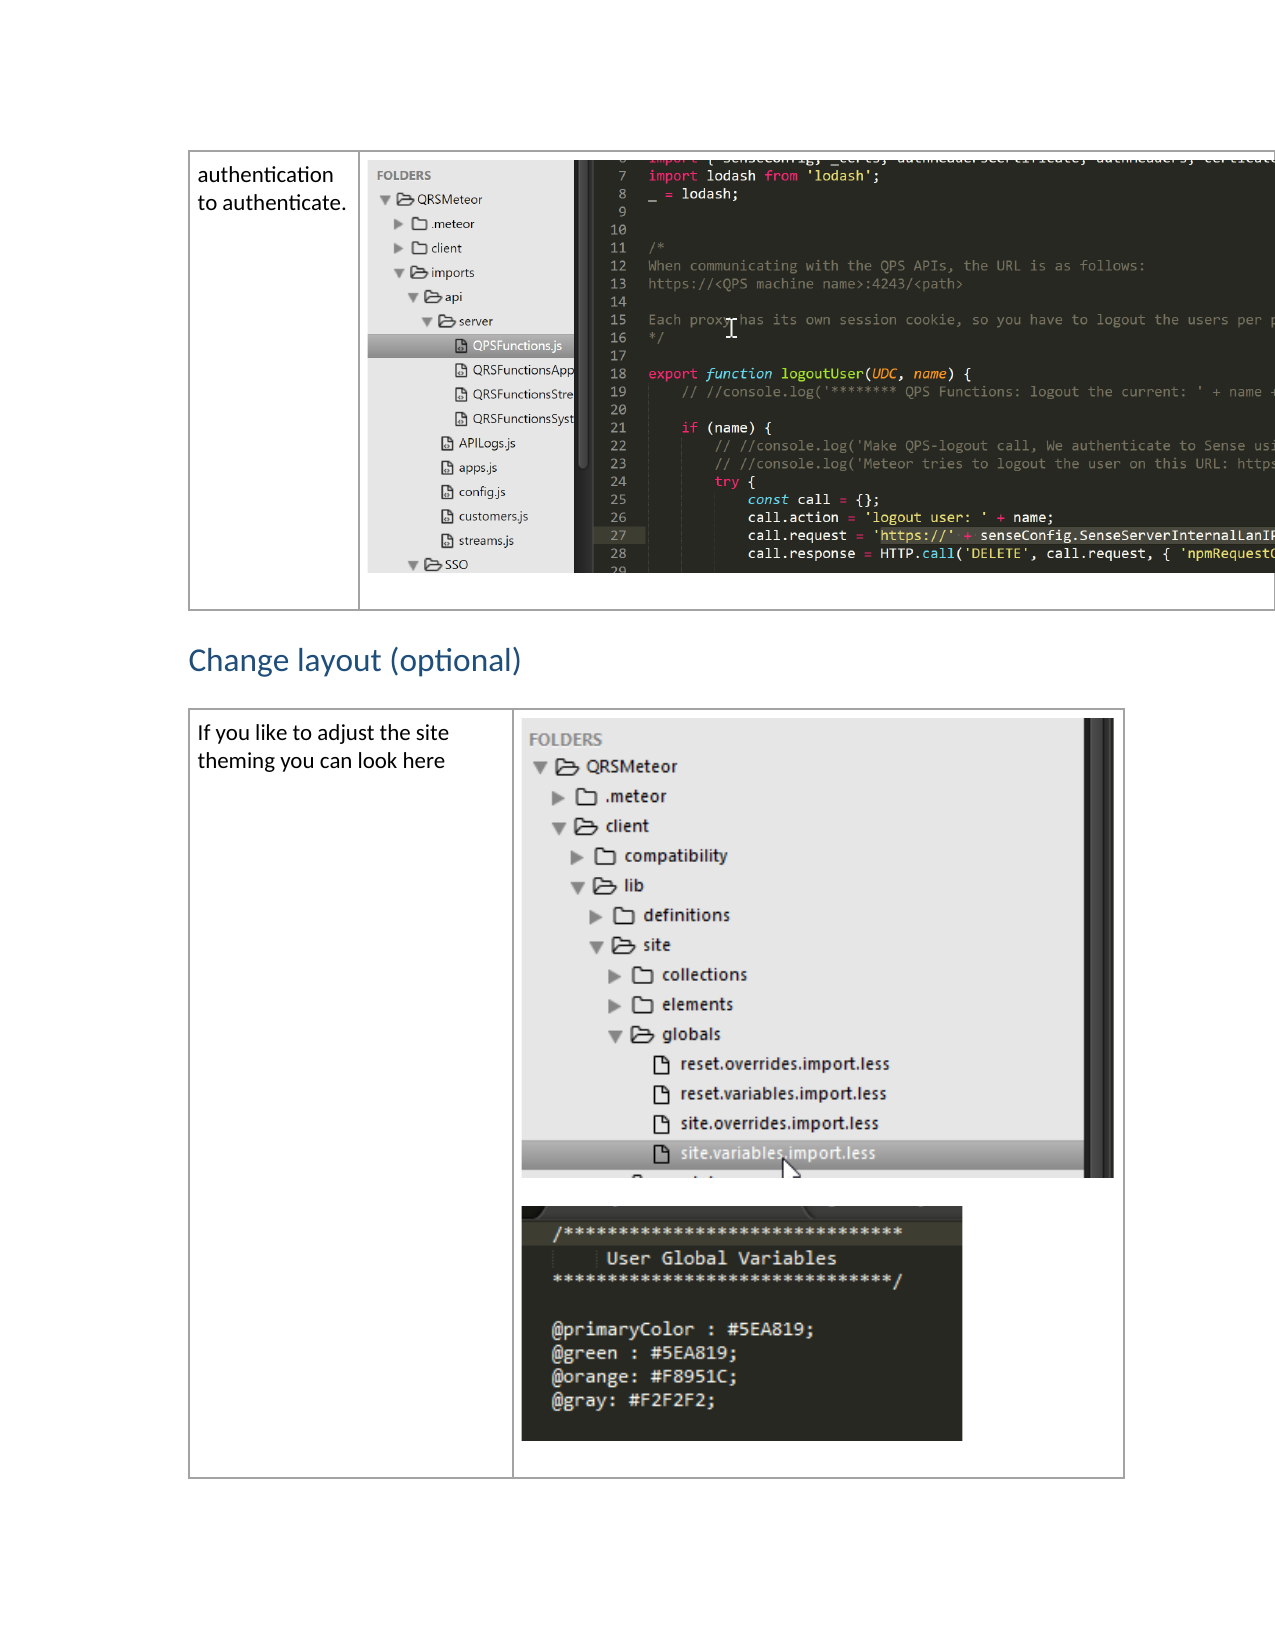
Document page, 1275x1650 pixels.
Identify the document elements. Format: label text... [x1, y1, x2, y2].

text Change layout (optional) [188, 639, 1125, 680]
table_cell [190, 152, 358, 609]
picture [367, 160, 1275, 573]
picture [521, 718, 1114, 1178]
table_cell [360, 152, 1274, 609]
picture [521, 1206, 963, 1441]
table_header [514, 710, 1123, 1477]
table_header If you like to adjust the site theming you can look here [190, 710, 512, 1477]
